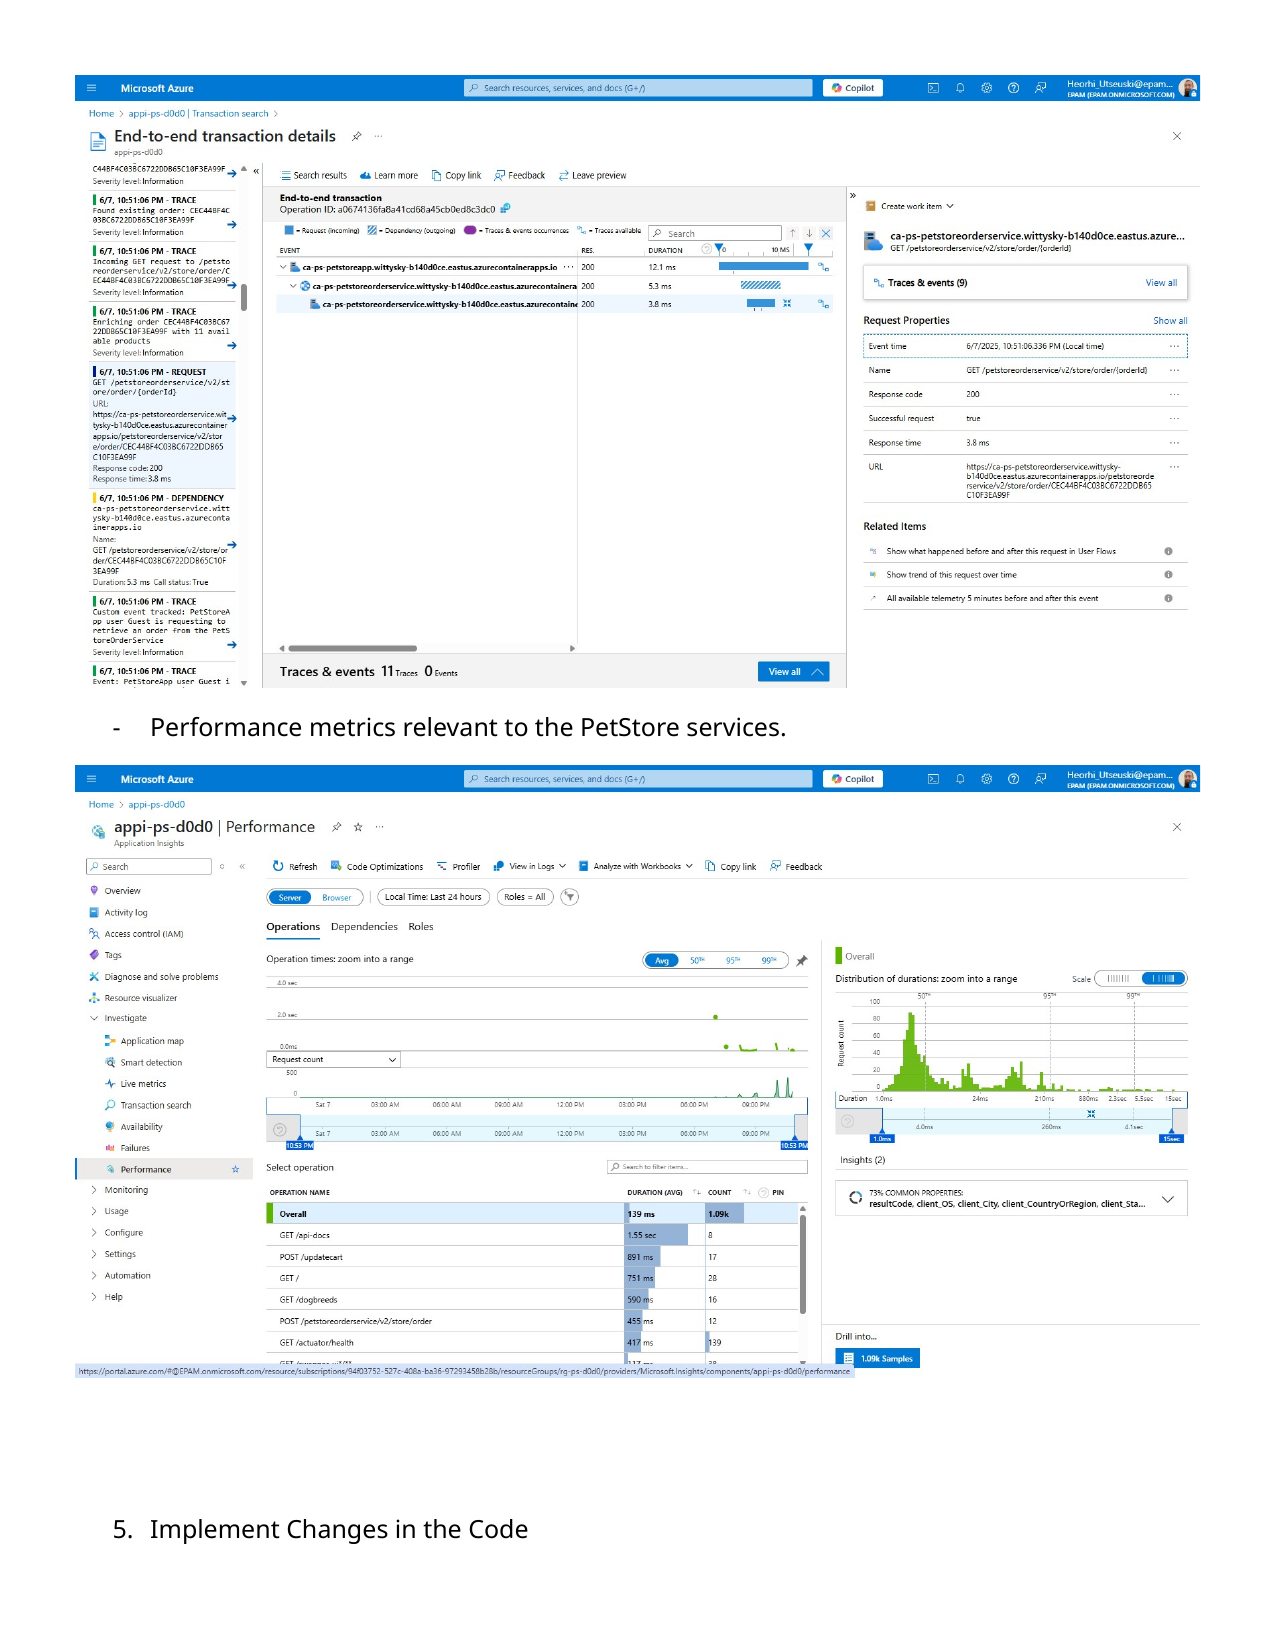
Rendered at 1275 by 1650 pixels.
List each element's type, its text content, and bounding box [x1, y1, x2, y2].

picture [75, 75, 1200, 688]
list Implement Changes in the Code [112, 1511, 1200, 1546]
list Performance metrics relevant to the PetStore services. [112, 709, 1200, 743]
picture [75, 765, 1200, 1378]
